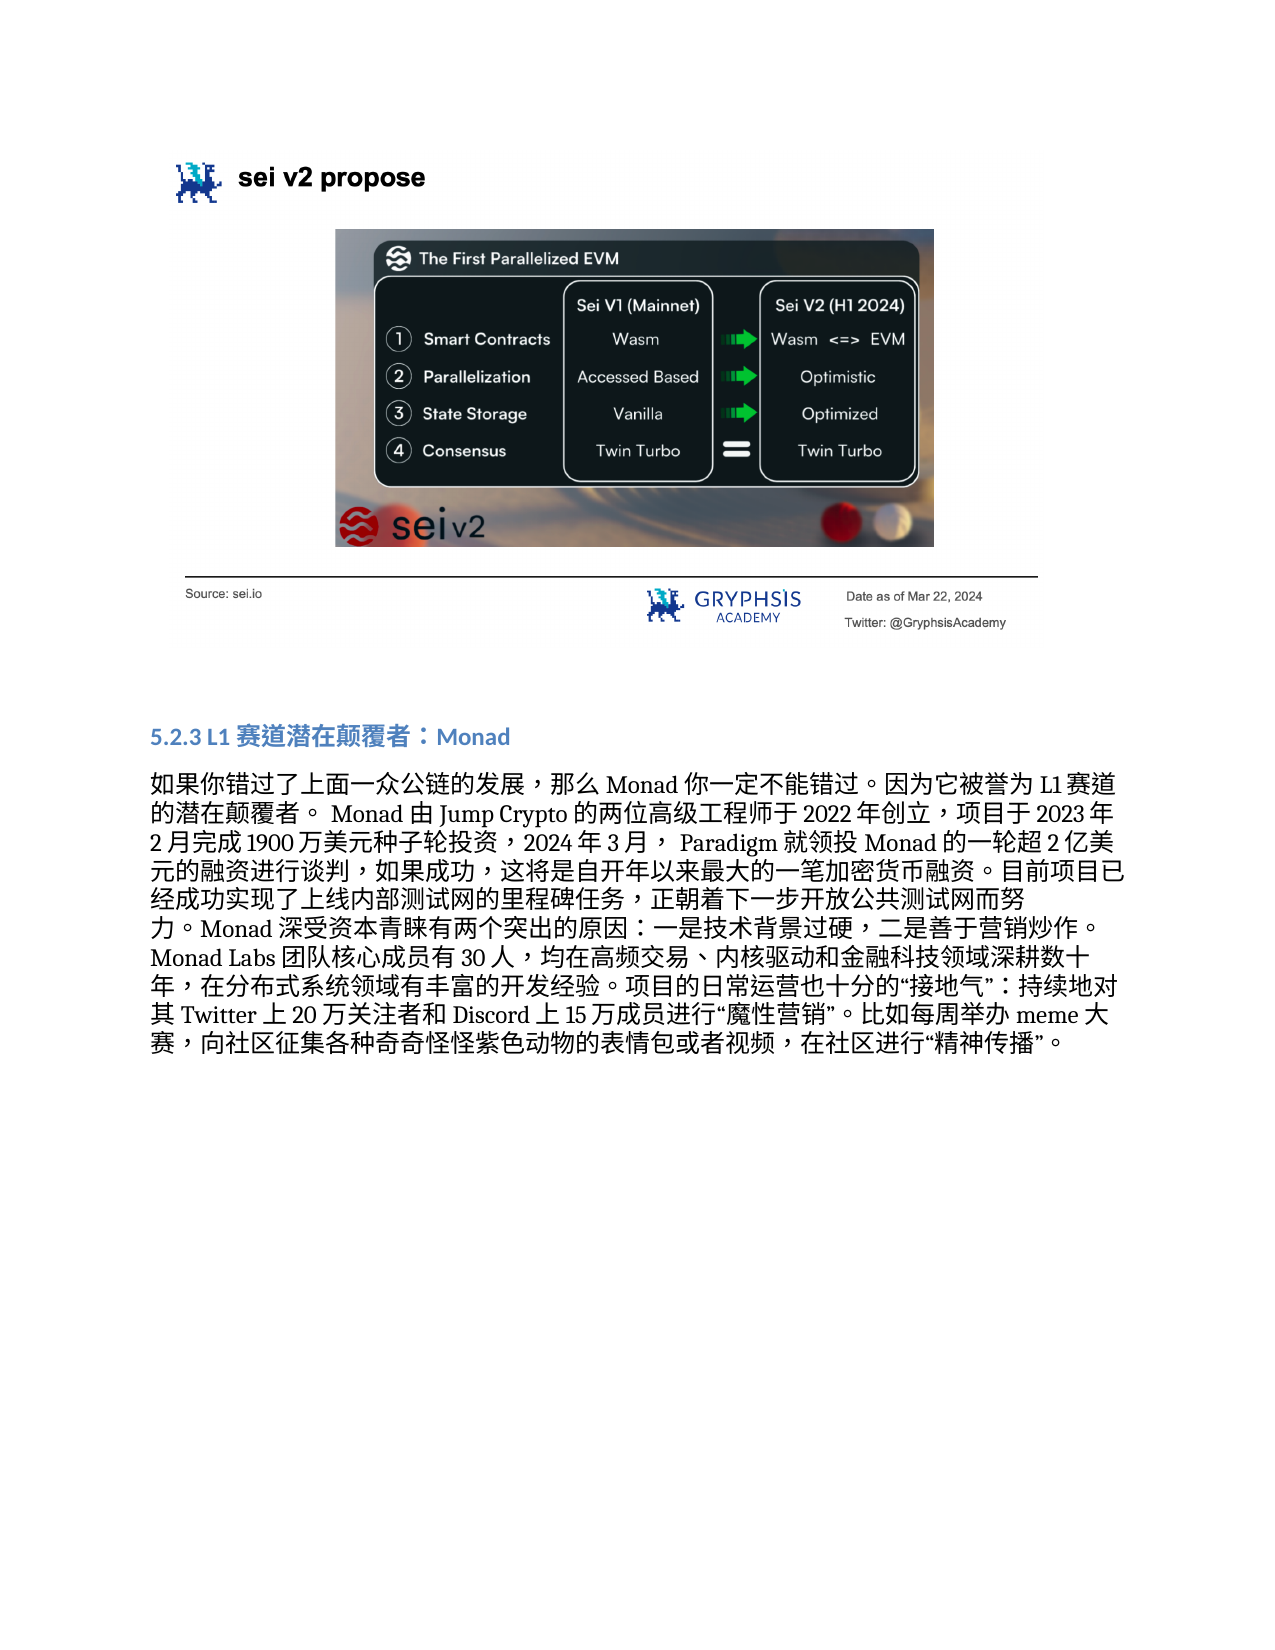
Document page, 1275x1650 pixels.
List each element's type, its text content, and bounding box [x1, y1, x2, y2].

subtitle 5.2.3 L1 赛道潜在颠覆者：Monad [150, 718, 1125, 752]
text 如果你错过了上面一众公链的发展，那么 Monad 你一定不能错过。因为它被誉为 L1 赛道的潜在颠覆者。 Monad 由 Jump Crypto 的两位高级工程师于2022年创立，项目于2023年2月完成1900万美元种子轮投资，2024年3月， Paradigm 就领投 Monad 的一轮超2亿美元的融资进行谈判，如果成功，这将是自开年以来最大的一笔加密货币融资。目前项目已经成功实现了上线内部测试网的里程碑任务，正朝着下一步开放公共测试网而努力。Monad 深受资本青睐有两个突出的原因：一是技术背景过硬，二是善于营销炒作。 Monad Labs 团队核心成员有30人，均在高频交易、内核驱动和金融科技领域深耕数十年，在分布式系统领域有丰富的开发经验。项目的日常运营也十分的“接地气”：持续地对其 Twitter 上20万关注者和 Discord 上15万成员进行“魔性营销”。比如每周举办 meme 大赛，向社区征集各种奇奇怪怪紫色动物的表情包或者视频，在社区进行“精神传播”。 [150, 771, 1125, 1059]
picture [168, 150, 1044, 648]
